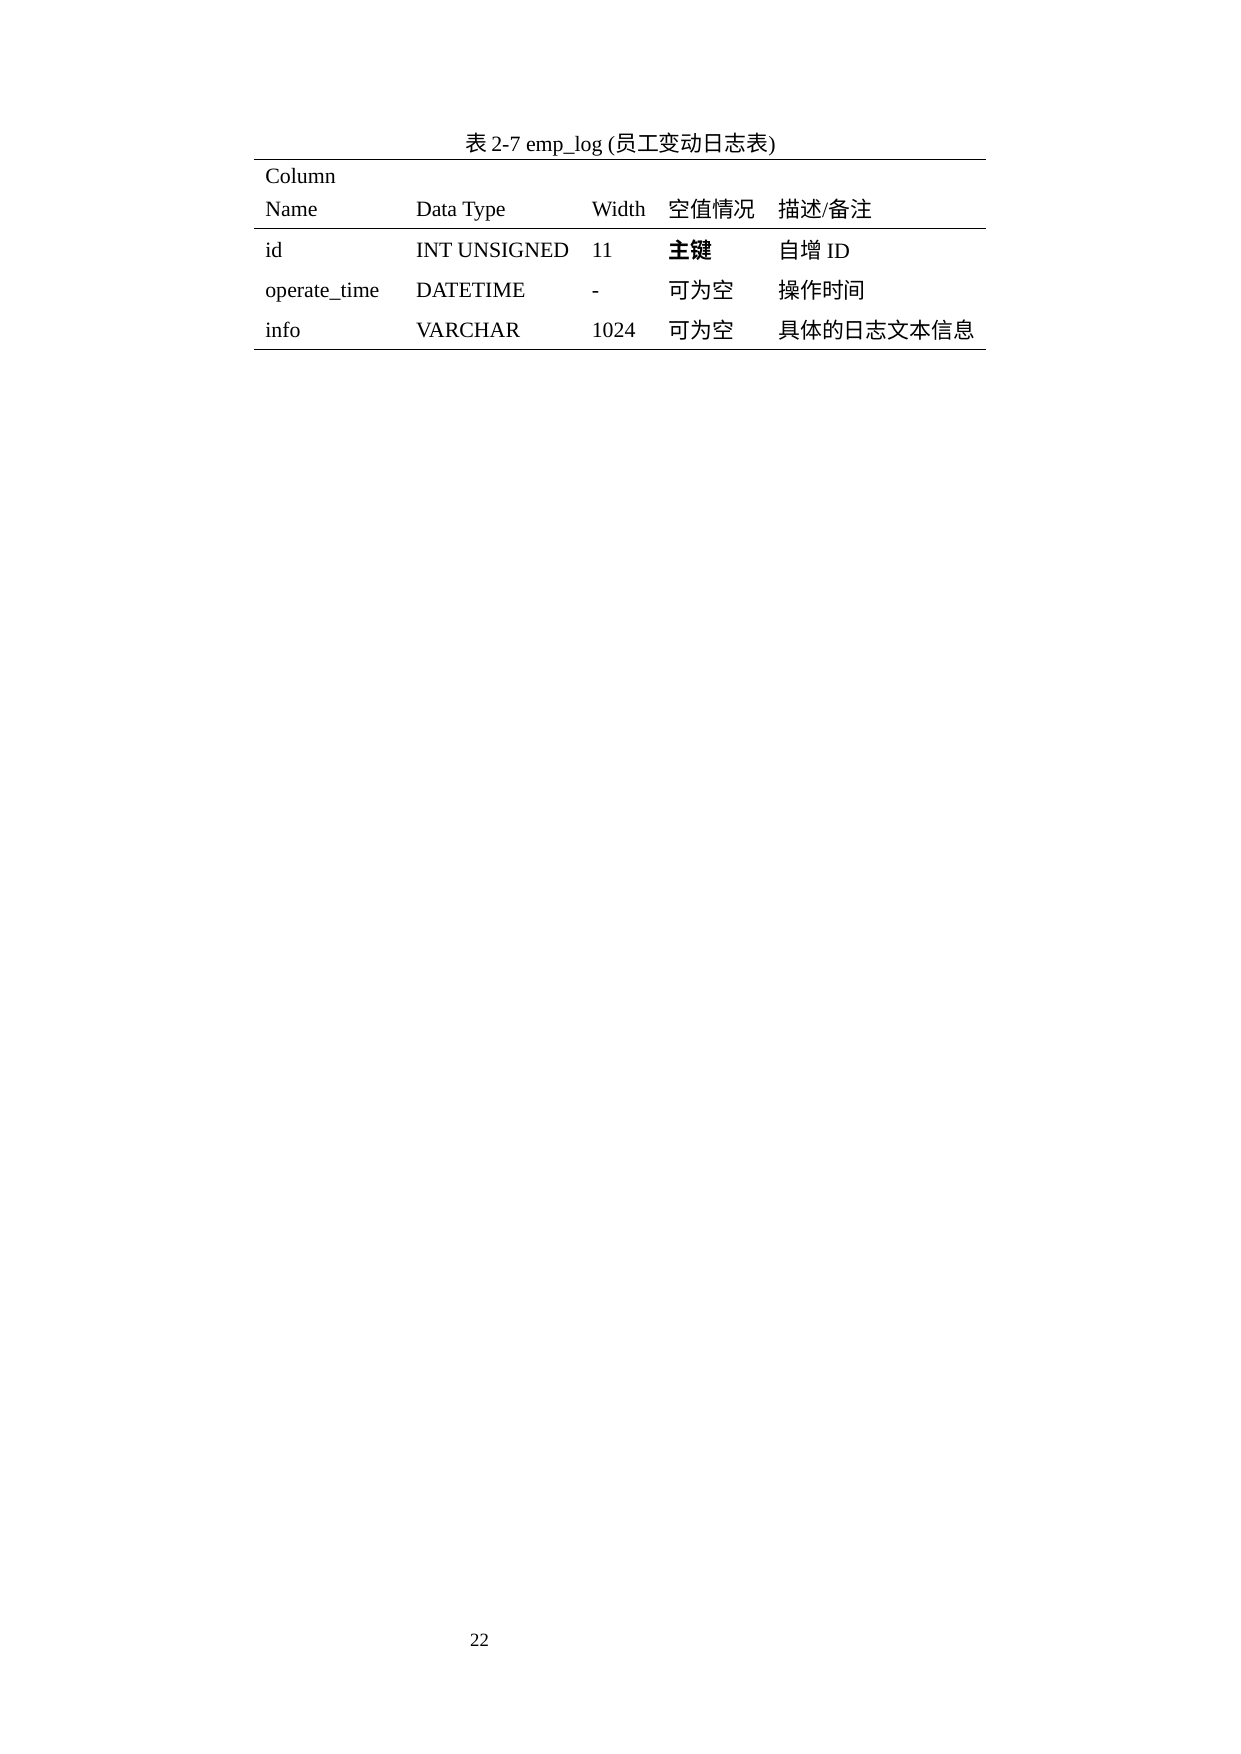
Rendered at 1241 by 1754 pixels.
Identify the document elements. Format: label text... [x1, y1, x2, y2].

table_cell VARCHAR [405, 309, 580, 349]
text 表2-7 emp_log (员工变动日志表) [148, 126, 1093, 158]
table_cell info [254, 309, 404, 349]
table_cell 主键 [657, 229, 767, 269]
table_cell 具体的日志文本信息 [767, 309, 986, 349]
table_cell DATETIME [405, 269, 580, 309]
table_header 描述/备注 [767, 160, 986, 228]
table_cell INT UNSIGNED [405, 229, 580, 269]
table_cell id [254, 229, 404, 269]
table_header Column Name [254, 160, 404, 228]
table_cell 可为空 [657, 309, 767, 349]
table_cell 11 [580, 229, 657, 269]
table_cell operate_time [254, 269, 404, 309]
table_header Data Type [405, 160, 580, 228]
table_cell 自增 ID [767, 229, 986, 269]
table_cell 可为空 [657, 269, 767, 309]
table_cell 1024 [580, 309, 657, 349]
table_cell - [580, 269, 657, 309]
table_cell 操作时间 [767, 269, 986, 309]
table_header Width [580, 160, 657, 228]
table_header 空值情况 [657, 160, 767, 228]
